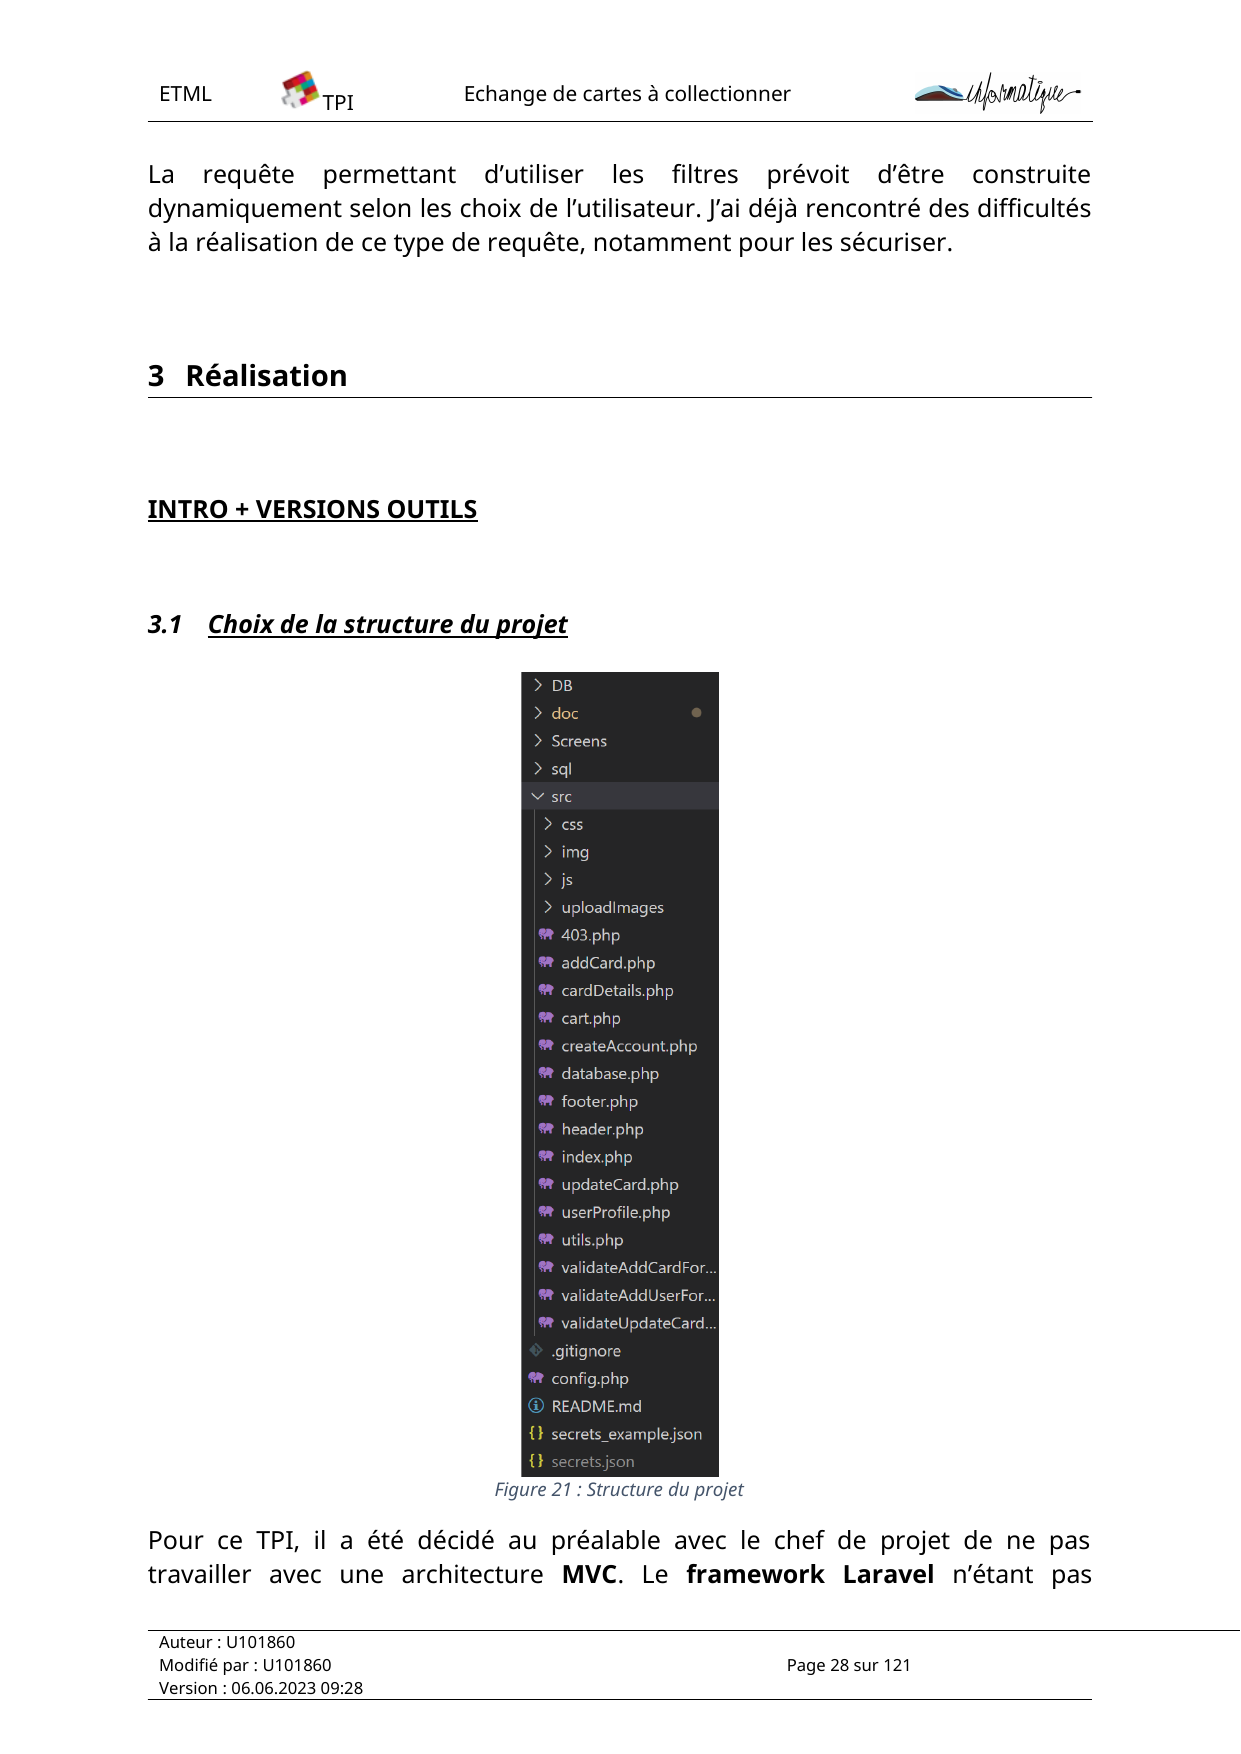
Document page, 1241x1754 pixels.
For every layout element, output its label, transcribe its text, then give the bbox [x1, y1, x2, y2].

picture [521, 672, 719, 1477]
subtitle Réalisation [148, 355, 1092, 397]
text La requête permettant d’utiliser les filtres prévoit d’être construite dynamiquement selon les choix de l’utilisateur. J’ai déjà rencontré des difficultés à la réalisation de ce type de requête, notamment pour les sécuriser. [148, 156, 1092, 258]
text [148, 1523, 1092, 1591]
subtitle INTRO + VERSIONS OUTILS [148, 492, 1092, 526]
picture [276, 69, 323, 111]
subtitle Choix de la structure du projet [148, 607, 1092, 641]
